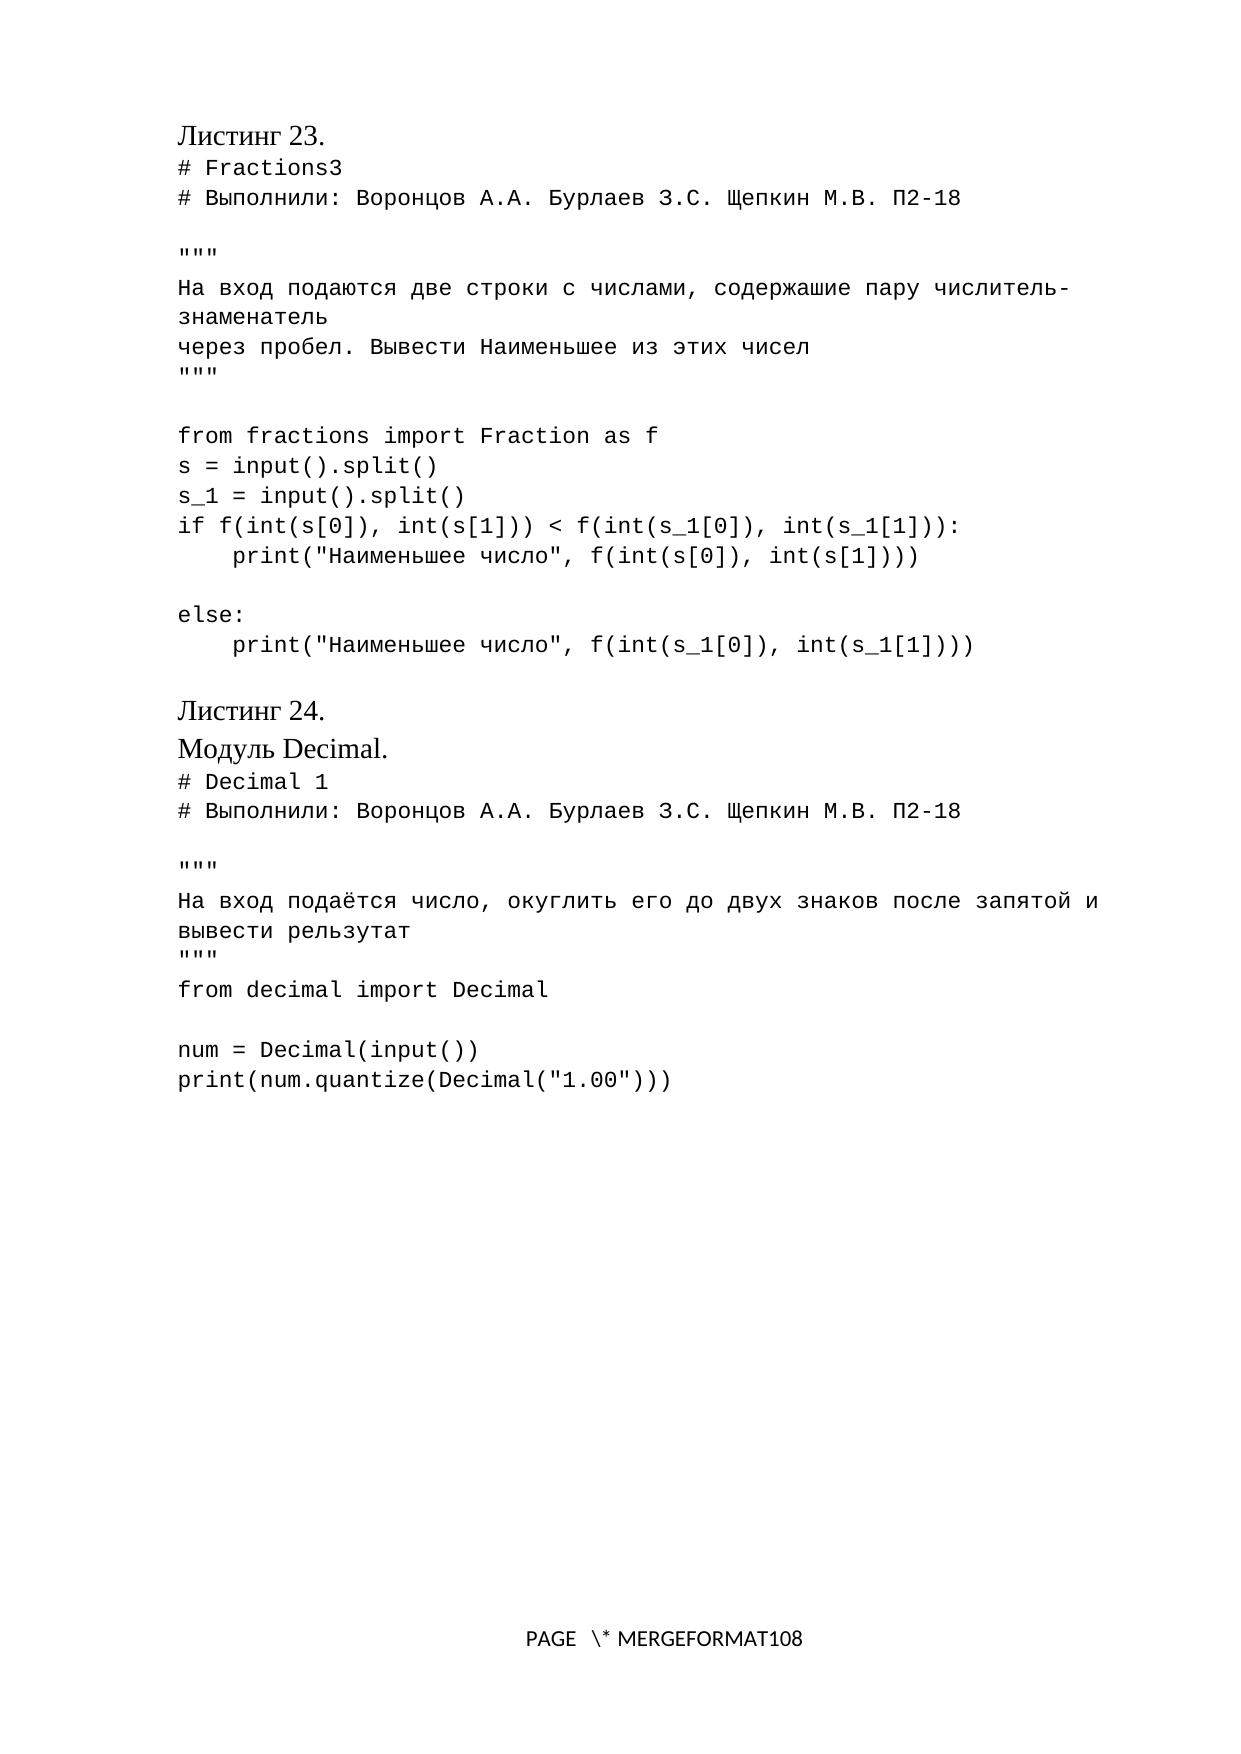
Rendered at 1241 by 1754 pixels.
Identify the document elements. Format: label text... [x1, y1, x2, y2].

text from fractions import Fraction as f [177, 425, 1152, 451]
text """ [177, 365, 1152, 391]
text # Выполнили: Воронцов А.А. Бурлаев З.С. Щепкин М.В. П2-18 [177, 800, 1152, 826]
text Листинг 23. [177, 118, 1152, 152]
text print("Наименьшее число", f(int(s[0]), int(s[1]))) [177, 544, 1152, 570]
text # Выполнили: Воронцов А.А. Бурлаев З.С. Щепкин М.В. П2-18 [177, 186, 1152, 212]
text else: [177, 603, 1152, 629]
text s = input().split() [177, 454, 1152, 481]
text Листинг 24. [177, 693, 1152, 726]
text Модуль Decimal. [177, 731, 1152, 765]
text """ [177, 859, 1152, 885]
text if f(int(s[0]), int(s[1])) < f(int(s_1[0]), int(s_1[1])): [177, 514, 1152, 540]
text from decimal import Decimal [177, 978, 1152, 1004]
text num = Decimal(input()) [177, 1038, 1152, 1064]
text s_1 = input().split() [177, 484, 1152, 510]
text На вход подаётся число, окуглить его до двух знаков после запятой и вывести рельзутат [177, 889, 1152, 945]
text print("Наименьшее число", f(int(s_1[0]), int(s_1[1]))) [177, 633, 1152, 659]
text print(num.quantize(Decimal("1.00"))) [177, 1068, 1152, 1094]
text """ [177, 949, 1152, 975]
text # Decimal 1 [177, 770, 1152, 796]
text через пробел. Вывести Наименьшее из этих чисел [177, 335, 1152, 361]
text # Fractions3 [177, 157, 1152, 183]
text """ [177, 246, 1152, 272]
text На вход подаются две строки с числами, содержашие пару числитель-знаменатель [177, 276, 1152, 332]
